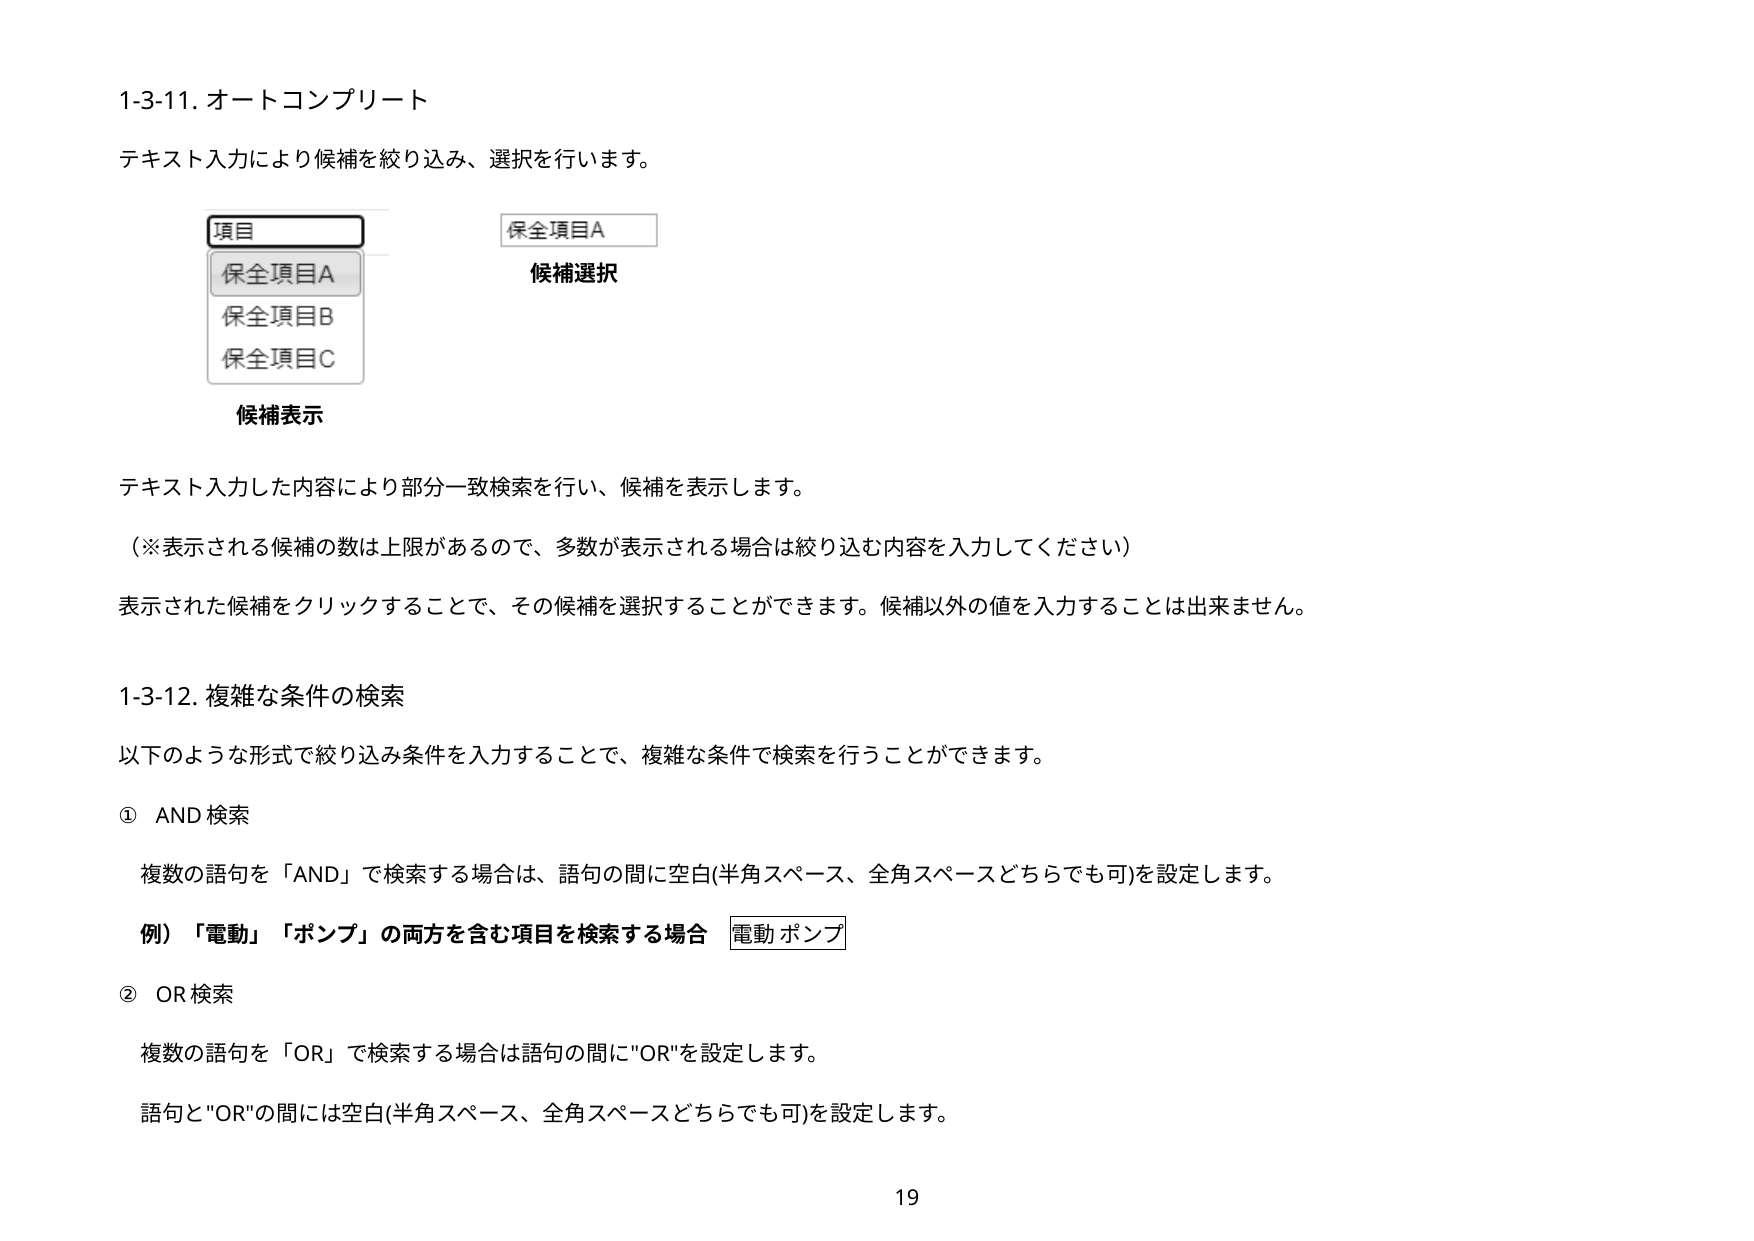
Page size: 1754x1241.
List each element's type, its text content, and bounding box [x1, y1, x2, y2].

subtitle オートコンプリート [118, 69, 1695, 128]
picture [496, 209, 669, 252]
text 以下のような形式で絞り込み条件を入力することで、複雑な条件で検索を行うことができます。 [118, 724, 1695, 784]
text 複数の語句を「AND」で検索する場合は、語句の間に空白(半角スペース、全角スペースどちらでも可)を設定します。 [118, 843, 1695, 903]
list OR検索 [118, 963, 1695, 1022]
text 語句と"OR"の間には空白(半角スペース、全角スペースどちらでも可)を設定します。 [118, 1082, 1695, 1141]
picture [204, 209, 389, 399]
text 表示された候補をクリックすることで、その候補を選択することができます。候補以外の値を入力することは出来ません。 [118, 575, 1695, 635]
text テキスト入力した内容により部分一致検索を行い、候補を表示します。 [118, 456, 1695, 516]
text テキスト入力により候補を絞り込み、選択を行います。 [118, 128, 1695, 188]
text 複数の語句を「OR」で検索する場合は語句の間に"OR"を設定します。 [118, 1022, 1695, 1082]
list AND検索 [118, 784, 1695, 843]
text （※表示される候補の数は上限があるので、多数が表示される場合は絞り込む内容を入力してください） [118, 516, 1695, 575]
subtitle 複雑な条件の検索 [118, 665, 1695, 724]
text 例）「電動」「ポンプ」の両方を含む項目を検索する場合 電動 ポンプ [118, 903, 1695, 963]
